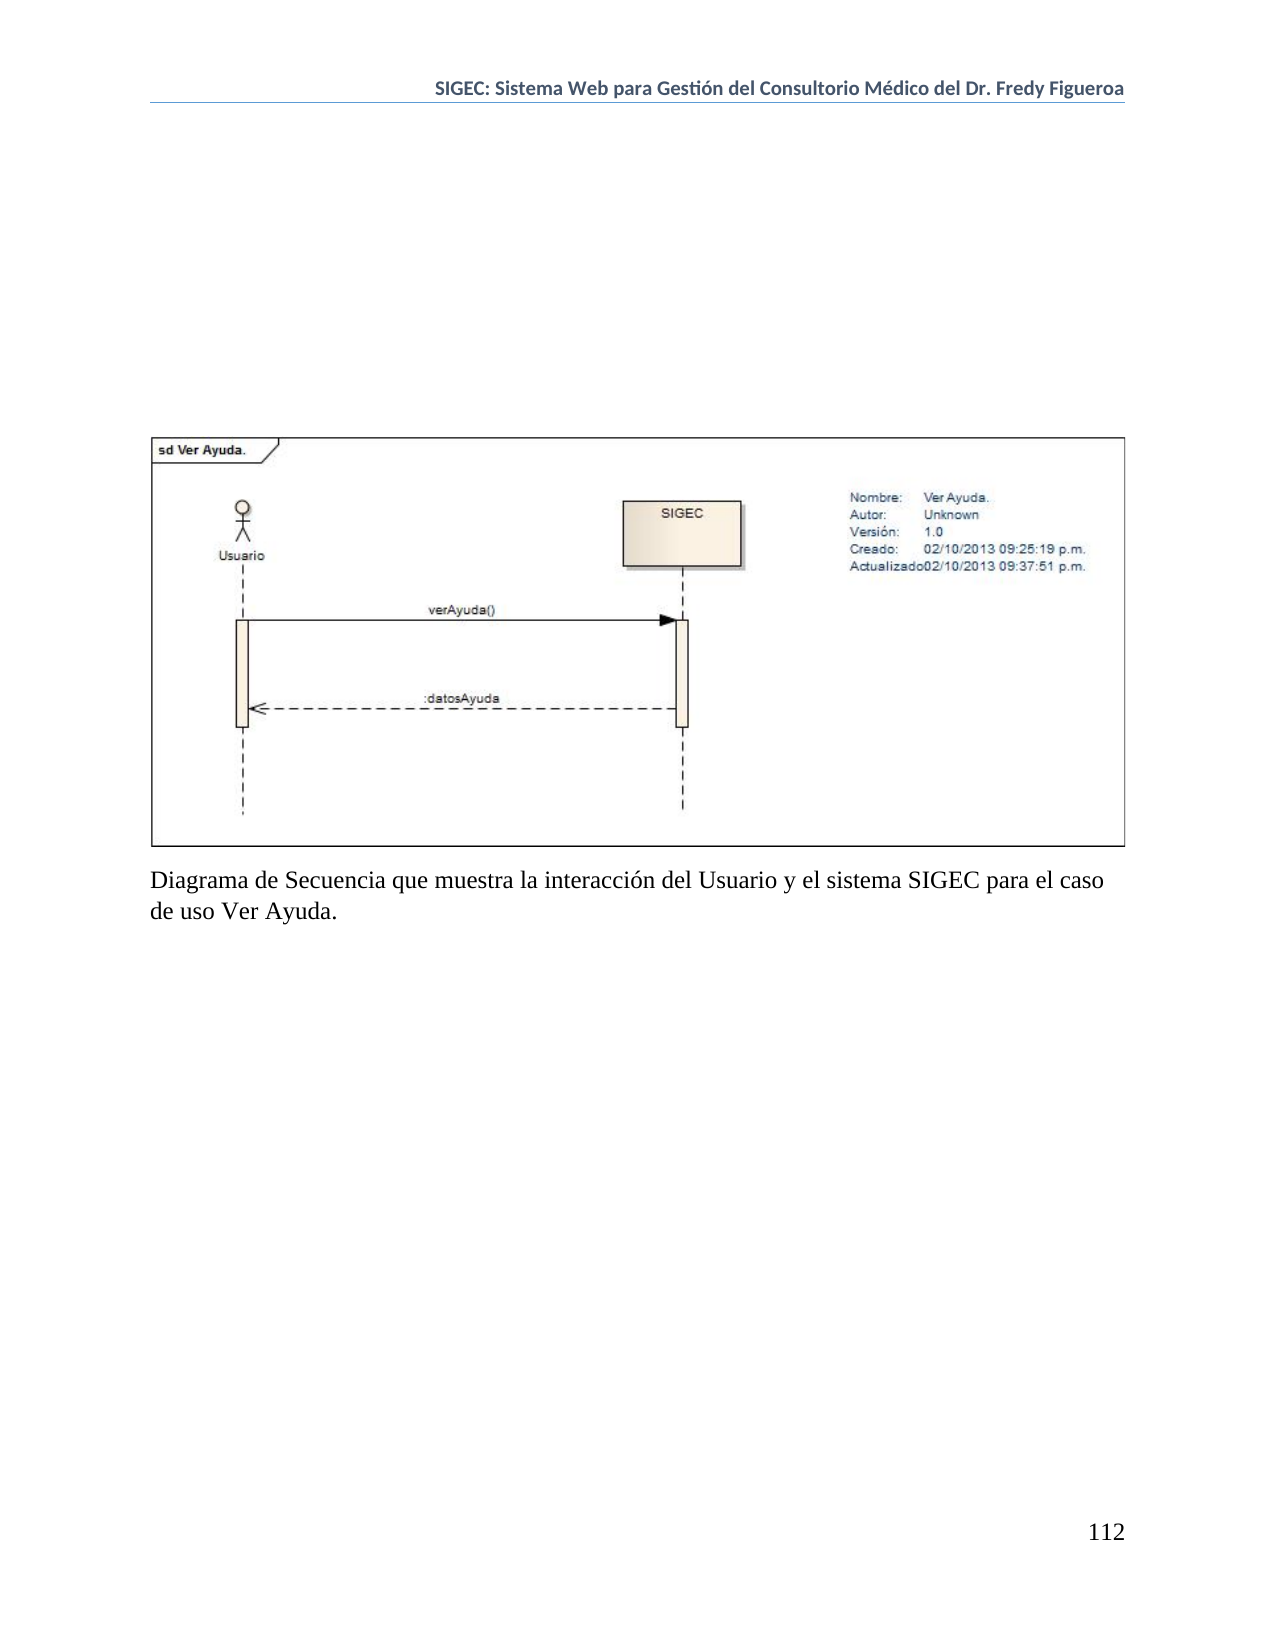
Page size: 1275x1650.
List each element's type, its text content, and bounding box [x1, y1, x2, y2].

picture [150, 436, 1125, 847]
text Diagrama de Secuencia que muestra la interacción del Usuario y el sistema SIGEC para el caso de uso Ver Ayuda. [150, 865, 1125, 925]
